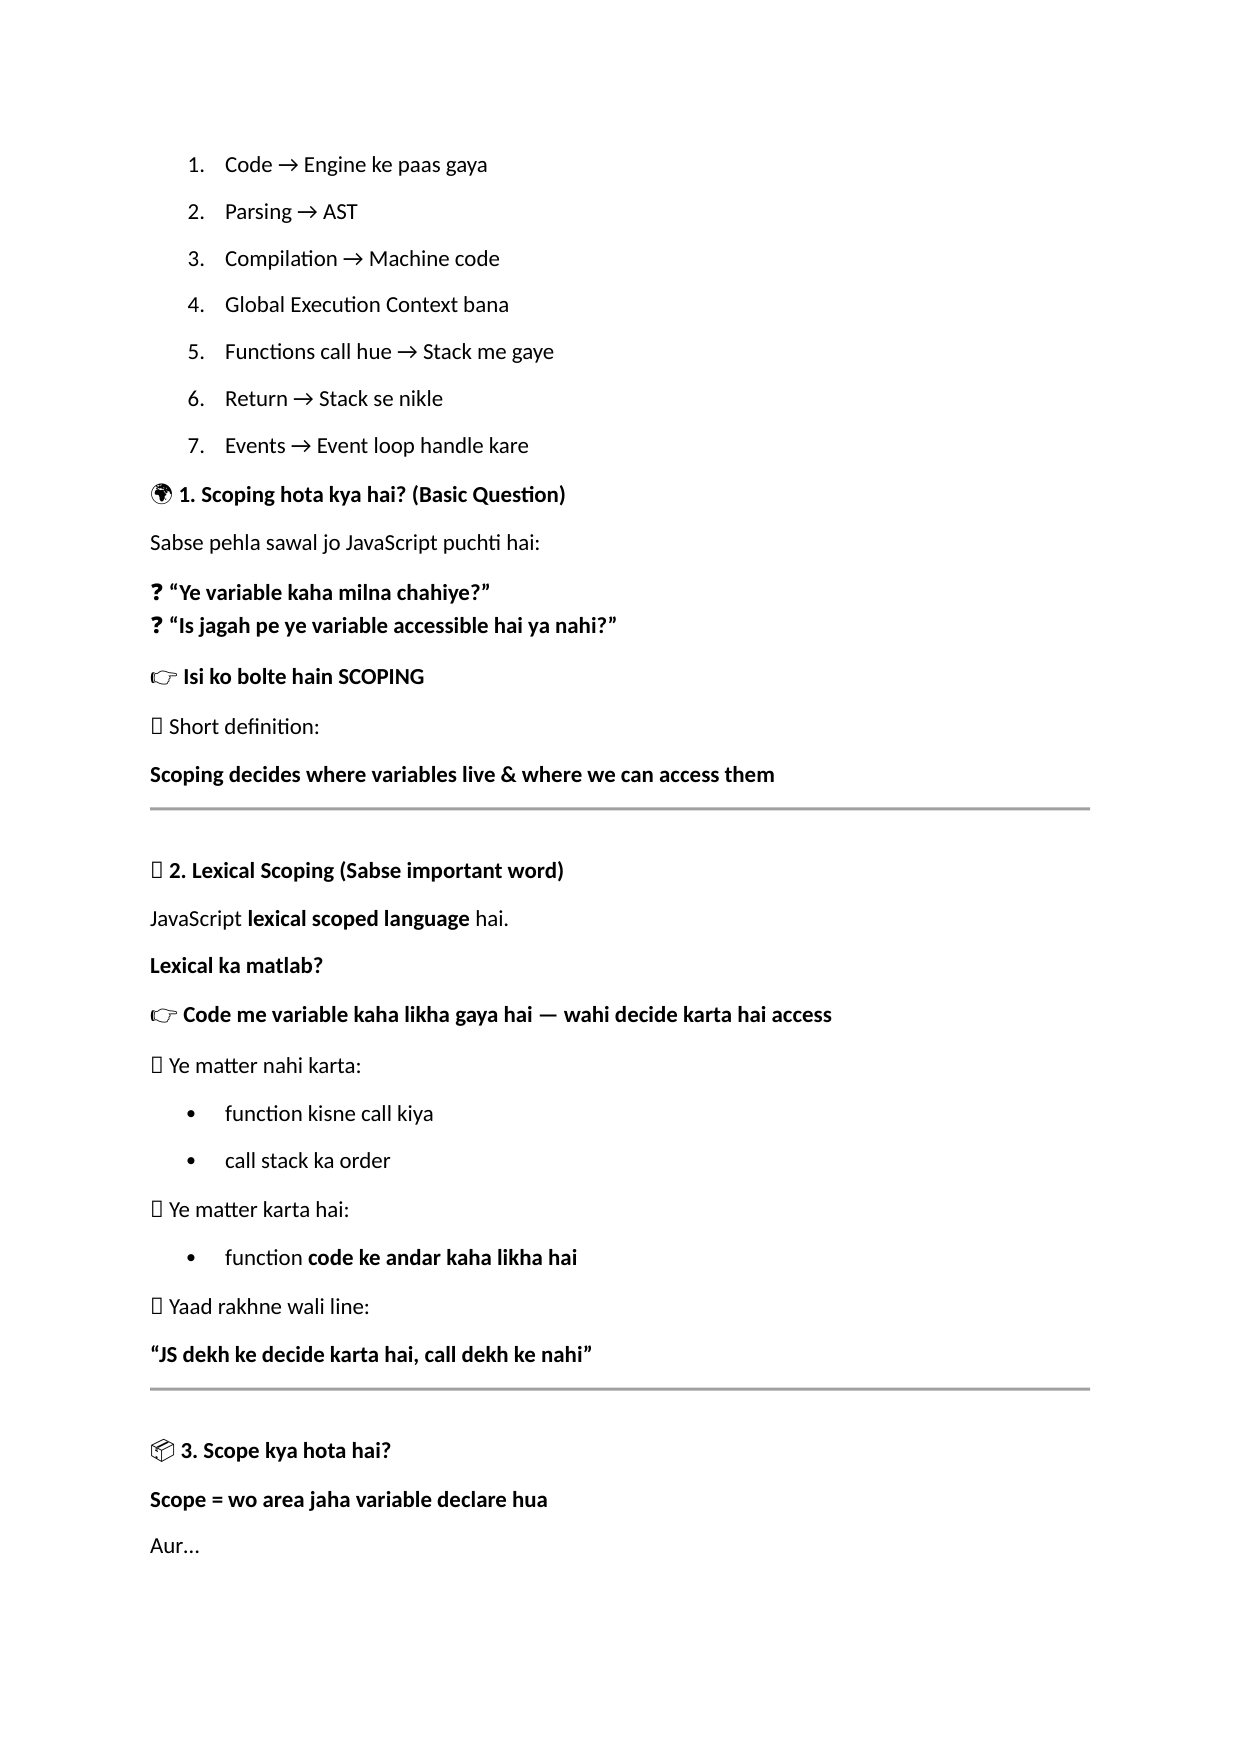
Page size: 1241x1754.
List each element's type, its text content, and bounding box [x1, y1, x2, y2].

text Sabse pehla sawal jo JavaScript puchti hai: [150, 528, 1090, 557]
text 🧩 Yaad rakhne wali line: [150, 1290, 1090, 1321]
text Scoping decides where variables live & where we can access them [150, 760, 1090, 788]
list Return → Stack se nikle [187, 384, 1090, 412]
text 👉 Code me variable kaha likha gaya hai — wahi decide karta hai access [150, 998, 1090, 1029]
list Parsing → AST [187, 197, 1090, 225]
text ❓ “Ye variable kaha milna chahiye?” ❓ “Is jagah pe ye variable accessible hai ya nahi?” [150, 575, 1090, 640]
text 🧠 2. Lexical Scoping (Sabse important word) [150, 854, 1090, 885]
list Code → Engine ke paas gaya [187, 150, 1090, 178]
list function kisne call kiya [187, 1099, 1090, 1127]
text ❌ Ye matter nahi karta: [150, 1049, 1090, 1080]
text ✅ Ye matter karta hai: [150, 1193, 1090, 1224]
list Compilation → Machine code [187, 244, 1090, 272]
text 📦 3. Scope kya hota hai? [150, 1434, 1090, 1466]
text JavaScript lexical scoped language hai. [150, 904, 1090, 933]
text Aur… [150, 1532, 1090, 1560]
text Lexical ka matlab? [150, 951, 1090, 979]
list Events → Event loop handle kare [187, 431, 1090, 459]
text 🌍 1. Scoping hota kya hai? (Basic Question) [150, 478, 1090, 509]
list Global Execution Context bana [187, 291, 1090, 319]
text Scope = wo area jaha variable declare hua [150, 1485, 1090, 1513]
text 📌 Short definition: [150, 710, 1090, 741]
text 👉 Isi ko bolte hain SCOPING [150, 659, 1090, 691]
text “JS dekh ke decide karta hai, call dekh ke nahi” [150, 1341, 1090, 1369]
list Functions call hue → Stack me gaye [187, 337, 1090, 366]
list function code ke andar kaha likha hai [187, 1243, 1090, 1271]
list call stack ka order [187, 1146, 1090, 1174]
